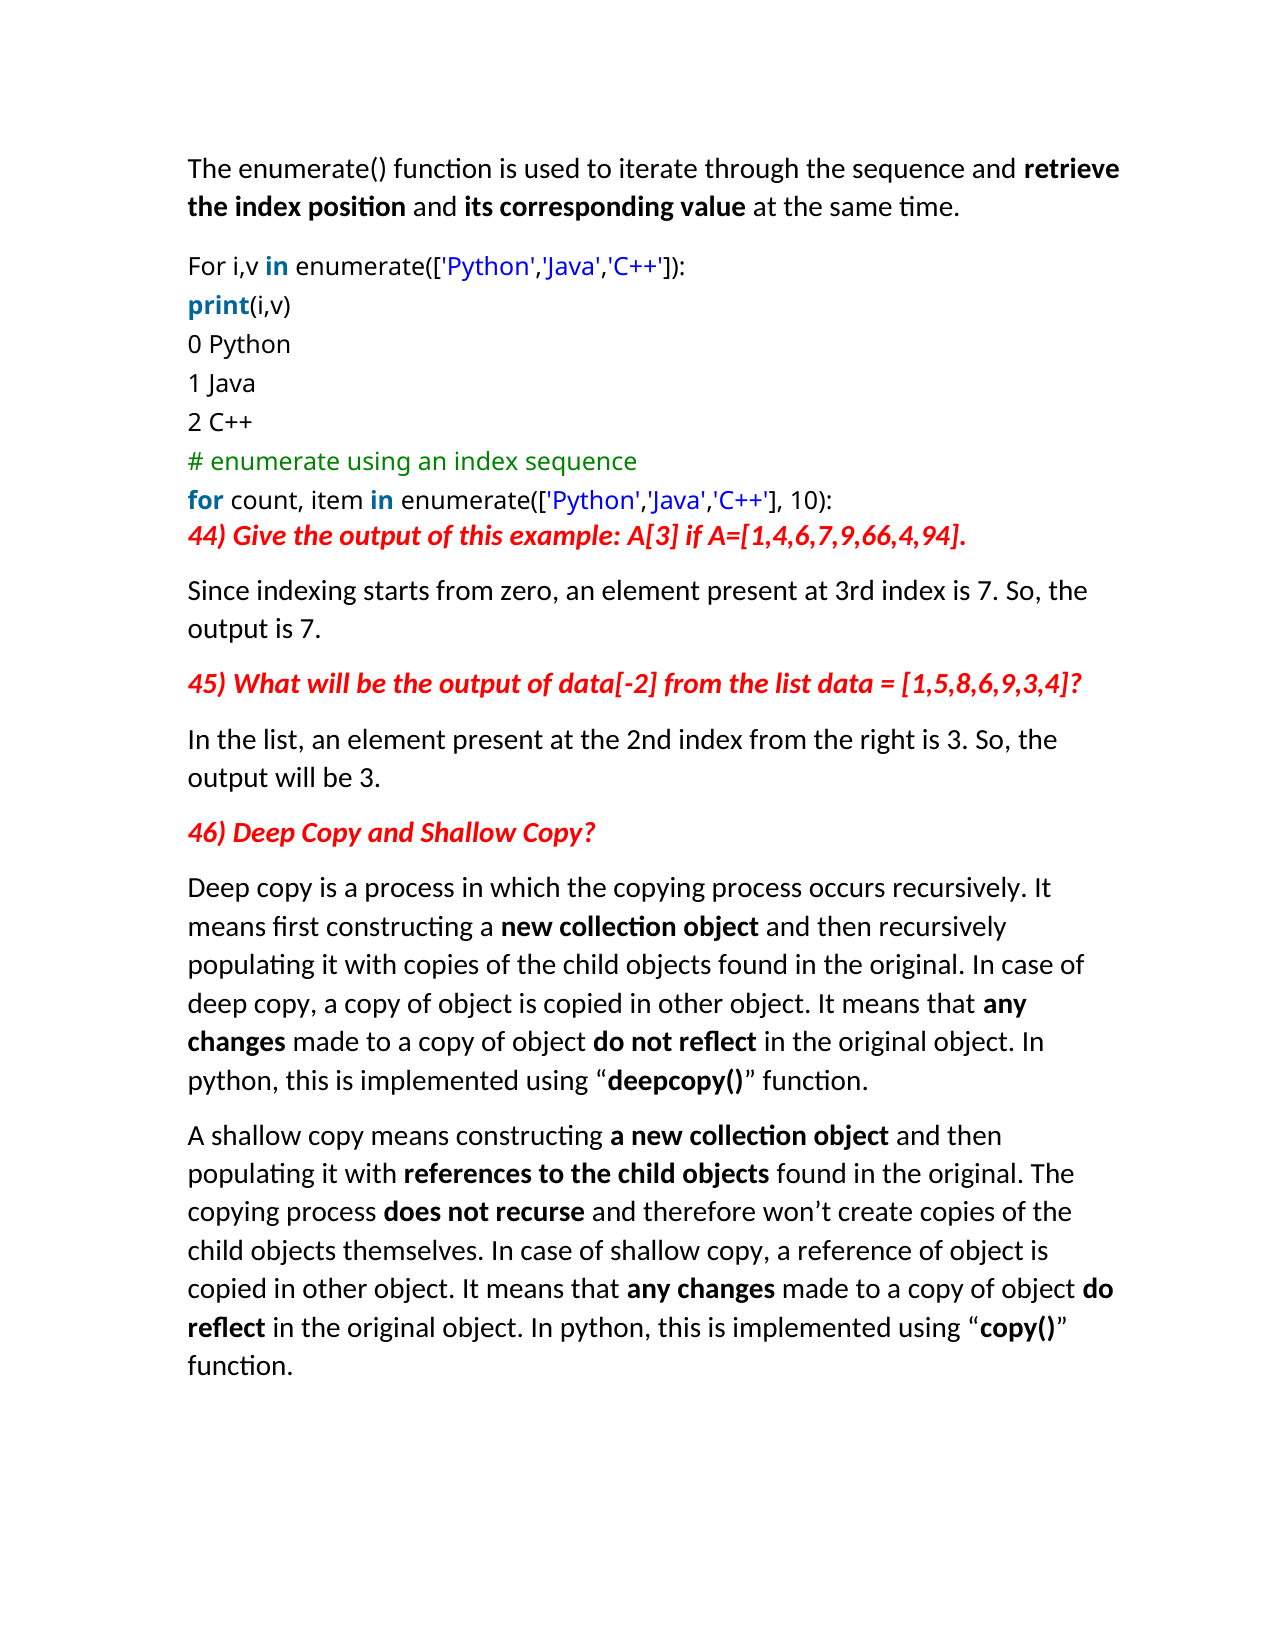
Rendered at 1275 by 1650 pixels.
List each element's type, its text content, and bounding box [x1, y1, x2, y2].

text 0 Python [187, 322, 1125, 361]
text # enumerate using an index sequence [187, 439, 1125, 478]
text 46) Deep Copy and Shallow Copy? [187, 814, 1125, 850]
text In the list, an element present at the 2nd index from the right is 3. So, the output will be 3. [187, 721, 1125, 795]
text A shallow copy means constructing a new collection object and then populating it with references to the child objects found in the original. The copying process does not recurse and therefore won’t create copies of the child objects themselves. In case of shallow copy, a reference of object is copied in other object. It means that any changes made to a copy of object do reflect in the original object. In python, this is implemented using “copy()” function. [187, 1117, 1125, 1383]
text 1 Java [187, 361, 1125, 400]
text Since indexing starts from zero, an element present at 3rd index is 7. So, the output is 7. [187, 572, 1125, 646]
text for count, item in enumerate(['Python','Java','C++'], 10): [187, 478, 1125, 517]
text 44) Give the output of this example: A[3] if A=[1,4,6,7,9,66,4,94]. [187, 517, 1125, 553]
text 2 C++ [187, 400, 1125, 439]
text print(i,v) [187, 283, 1125, 322]
text For i,v in enumerate(['Python','Java','C++']): [187, 243, 1125, 283]
text Deep copy is a process in which the copying process occurs recursively. It means first constructing a new collection object and then recursively populating it with copies of the child objects found in the original. In case of deep copy, a copy of object is copied in other object. It means that any changes made to a copy of object do not reflect in the original object. In python, this is implemented using “deepcopy()” function. [187, 869, 1125, 1097]
text The enumerate() function is used to iterate through the sequence and retrieve the index position and its corresponding value at the same time. [187, 150, 1125, 224]
text 45) What will be the output of data[-2] from the list data = [1,5,8,6,9,3,4]? [187, 666, 1125, 701]
